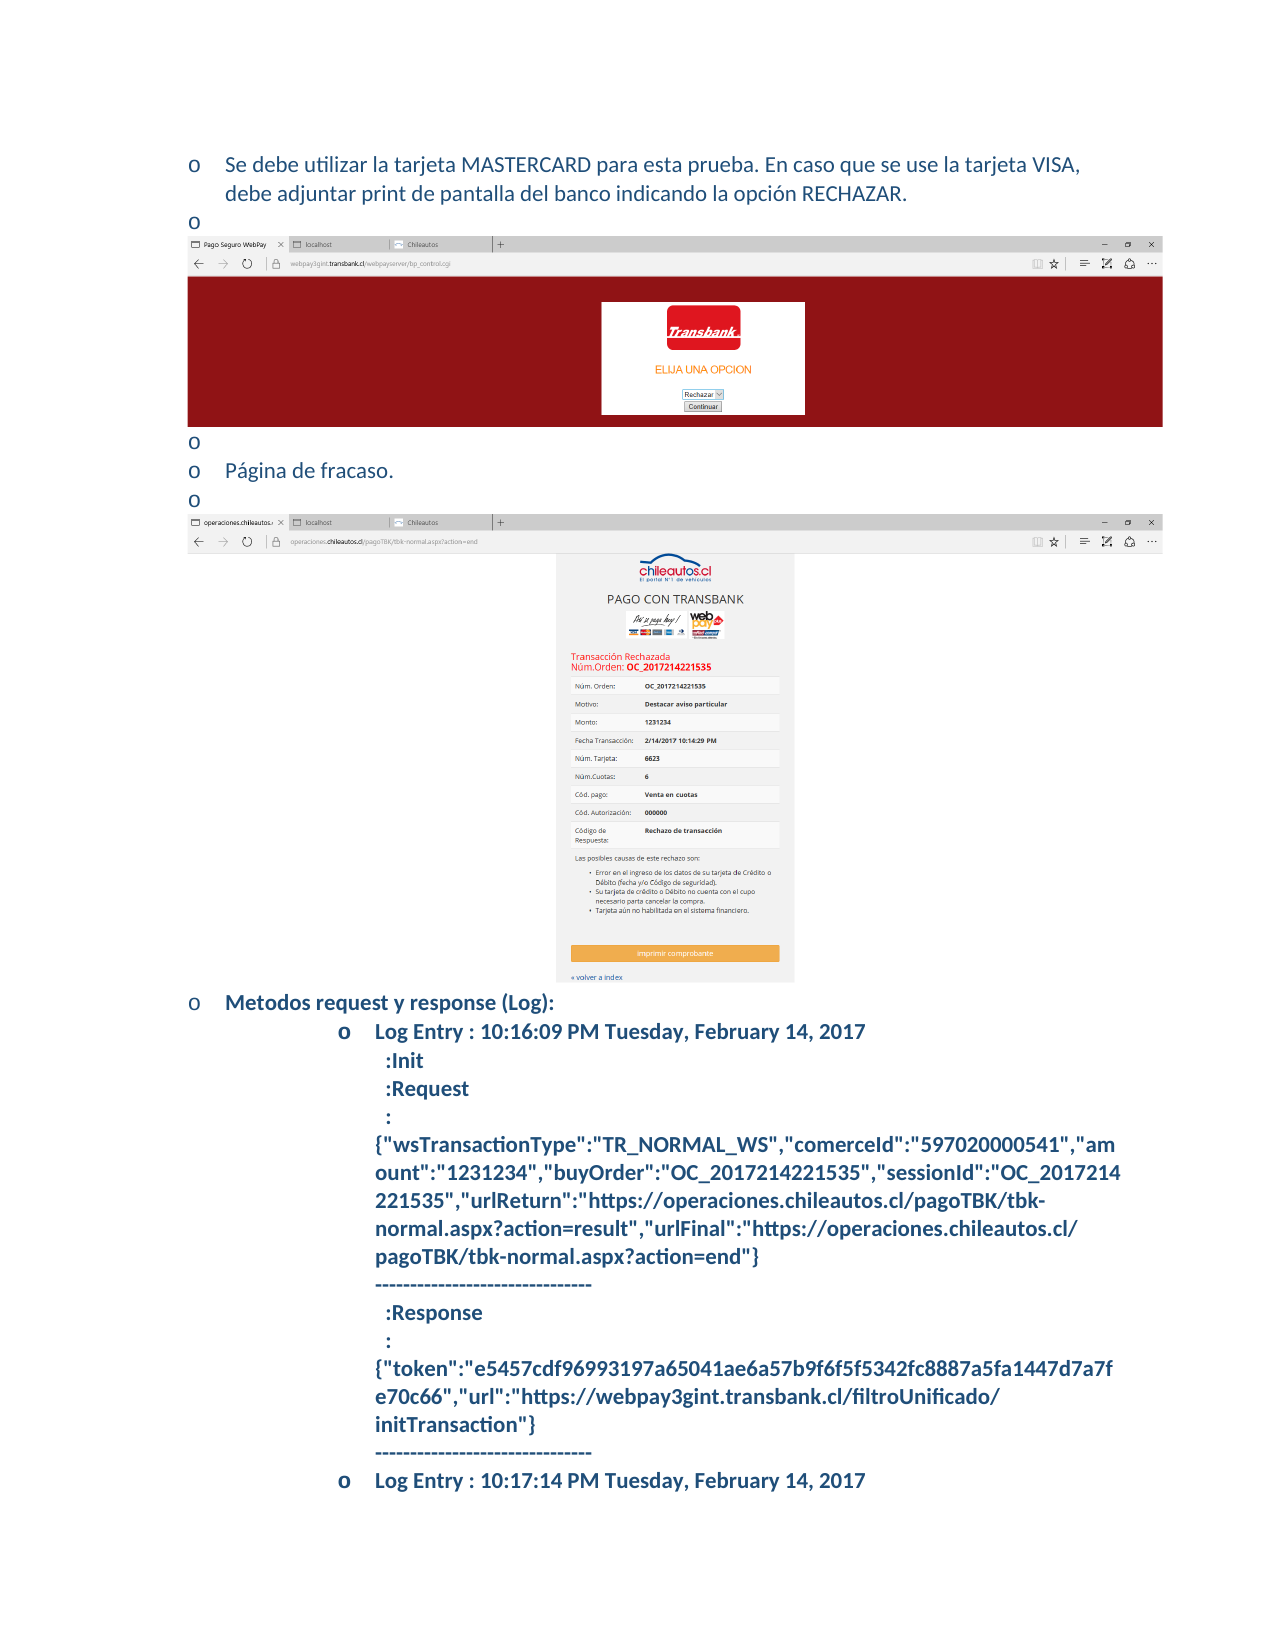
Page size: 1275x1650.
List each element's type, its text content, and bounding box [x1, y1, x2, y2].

text :{"token":"e5457cdf96993197a65041ae6a57b9f6f5f5342fc8887a5fa1447d7a7fe70c66","url":"https://webpay3gint.transbank.cl/filtroUnificado/initTransaction"} [375, 1326, 1125, 1438]
list Log Entry : 10:17:14 PM Tuesday, February 14, 2017 [337, 1467, 1125, 1496]
list Se debe utilizar la tarjeta MASTERCARD para esta prueba. En caso que se use la tarjeta VISA, debe adjuntar print de pantalla del banco indicando la opción RECHAZAR. [187, 150, 1125, 207]
picture [187, 514, 1163, 988]
text :Init [375, 1046, 1125, 1074]
picture [187, 236, 1163, 427]
text ------------------------------- [375, 1438, 1125, 1467]
list Página de fracaso. [187, 456, 1125, 485]
list Log Entry : 10:16:09 PM Tuesday, February 14, 2017 [337, 1017, 1125, 1046]
text :Response [375, 1298, 1125, 1326]
text :{"wsTransactionType":"TR_NORMAL_WS","comerceId":"597020000541","amount":"1231234","buyOrder":"OC_2017214221535","sessionId":"OC_2017214221535","urlReturn":"https://operaciones.chileautos.cl/pagoTBK/tbk-normal.aspx?action=result","urlFinal":"https://operaciones.chileautos.cl/pagoTBK/tbk-normal.aspx?action=end"} [375, 1102, 1125, 1270]
list Metodos request y response (Log): [187, 988, 1125, 1017]
text ------------------------------- [375, 1270, 1125, 1298]
text :Request [375, 1074, 1125, 1102]
